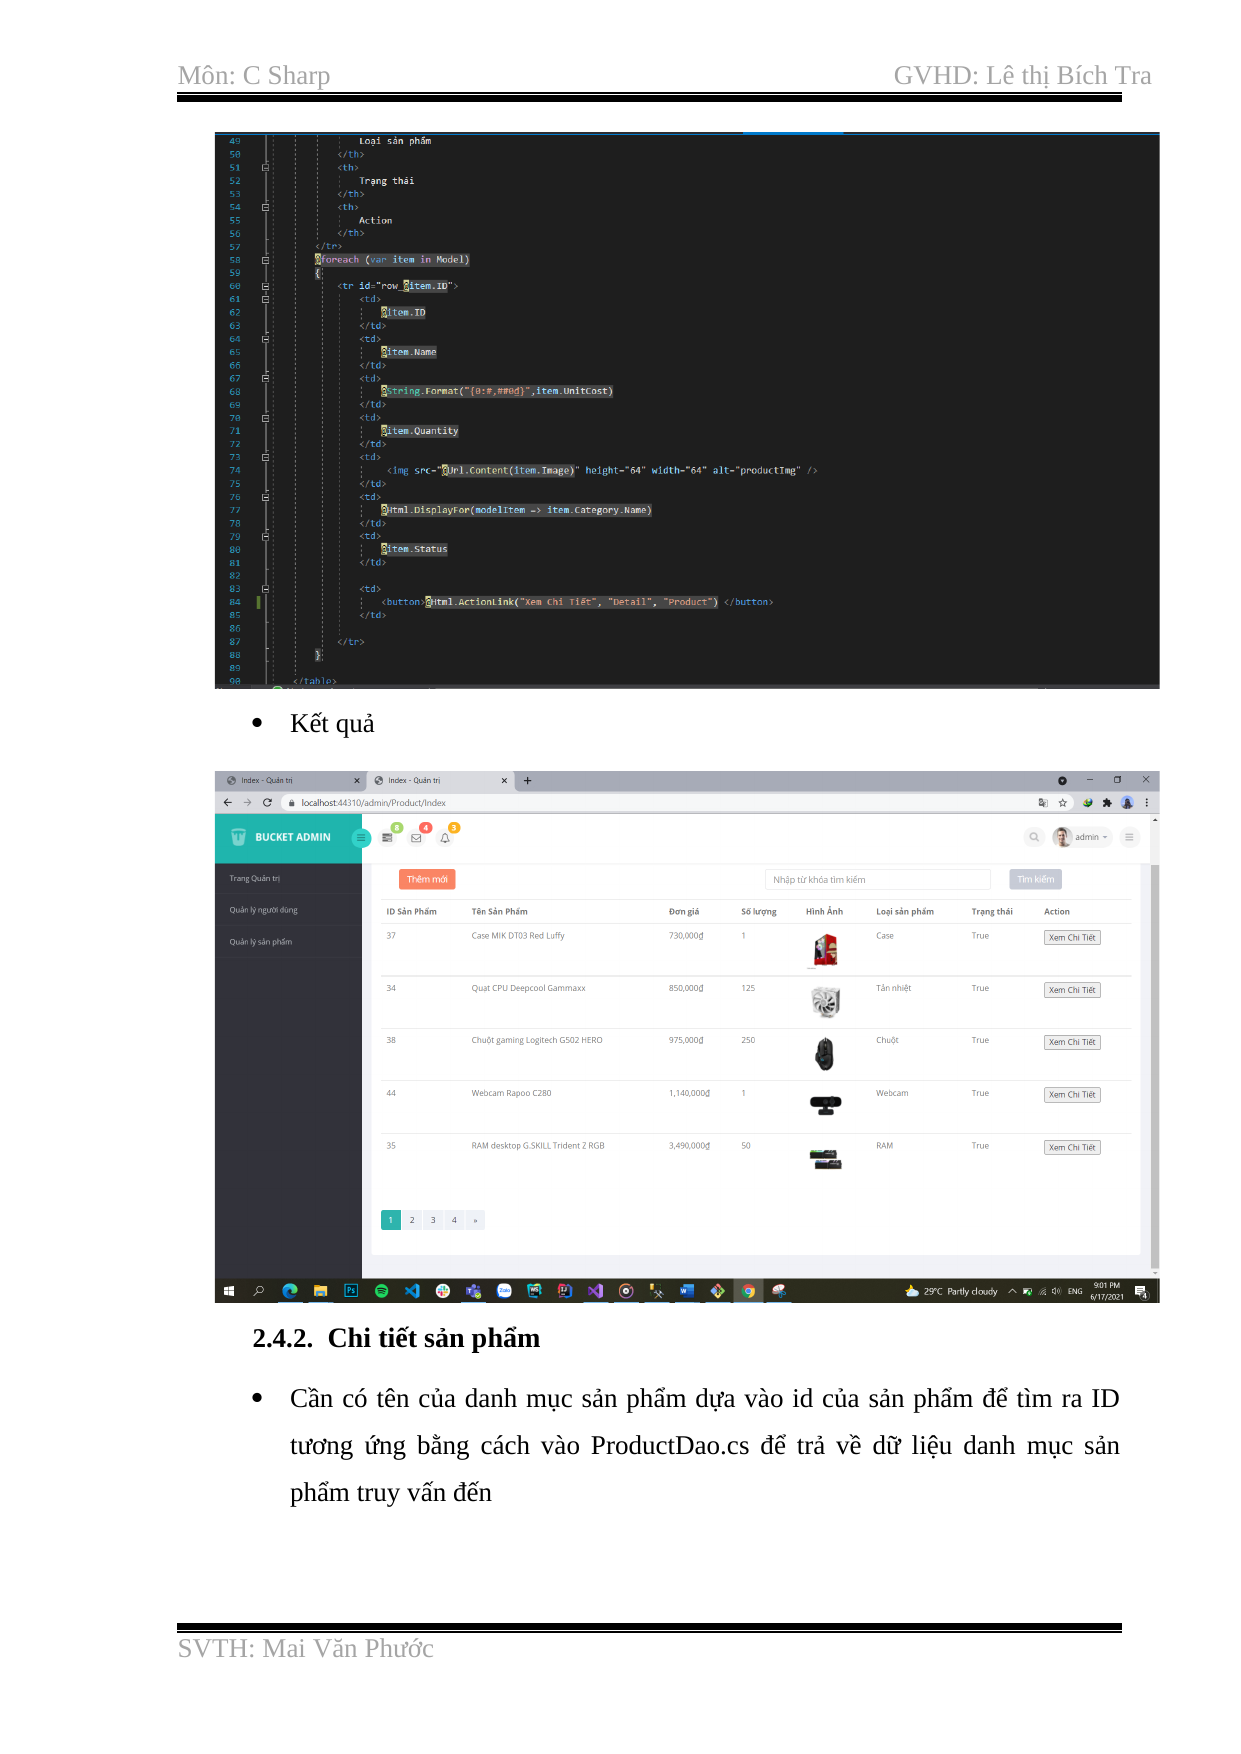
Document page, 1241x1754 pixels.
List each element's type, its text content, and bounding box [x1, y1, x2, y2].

picture [214, 771, 1160, 1303]
list Kết quả [252, 707, 1122, 739]
picture [214, 132, 1160, 689]
subtitle Chi tiết sản phẩm [252, 1322, 1122, 1354]
list Cần có tên của danh mục sản phẩm dựa vào id của sản phẩm để tìm ra ID tương ứng bằng cách vào ProductDao.cs để trả về dữ liệu danh mục sản phẩm truy vấn đến [252, 1383, 1122, 1507]
